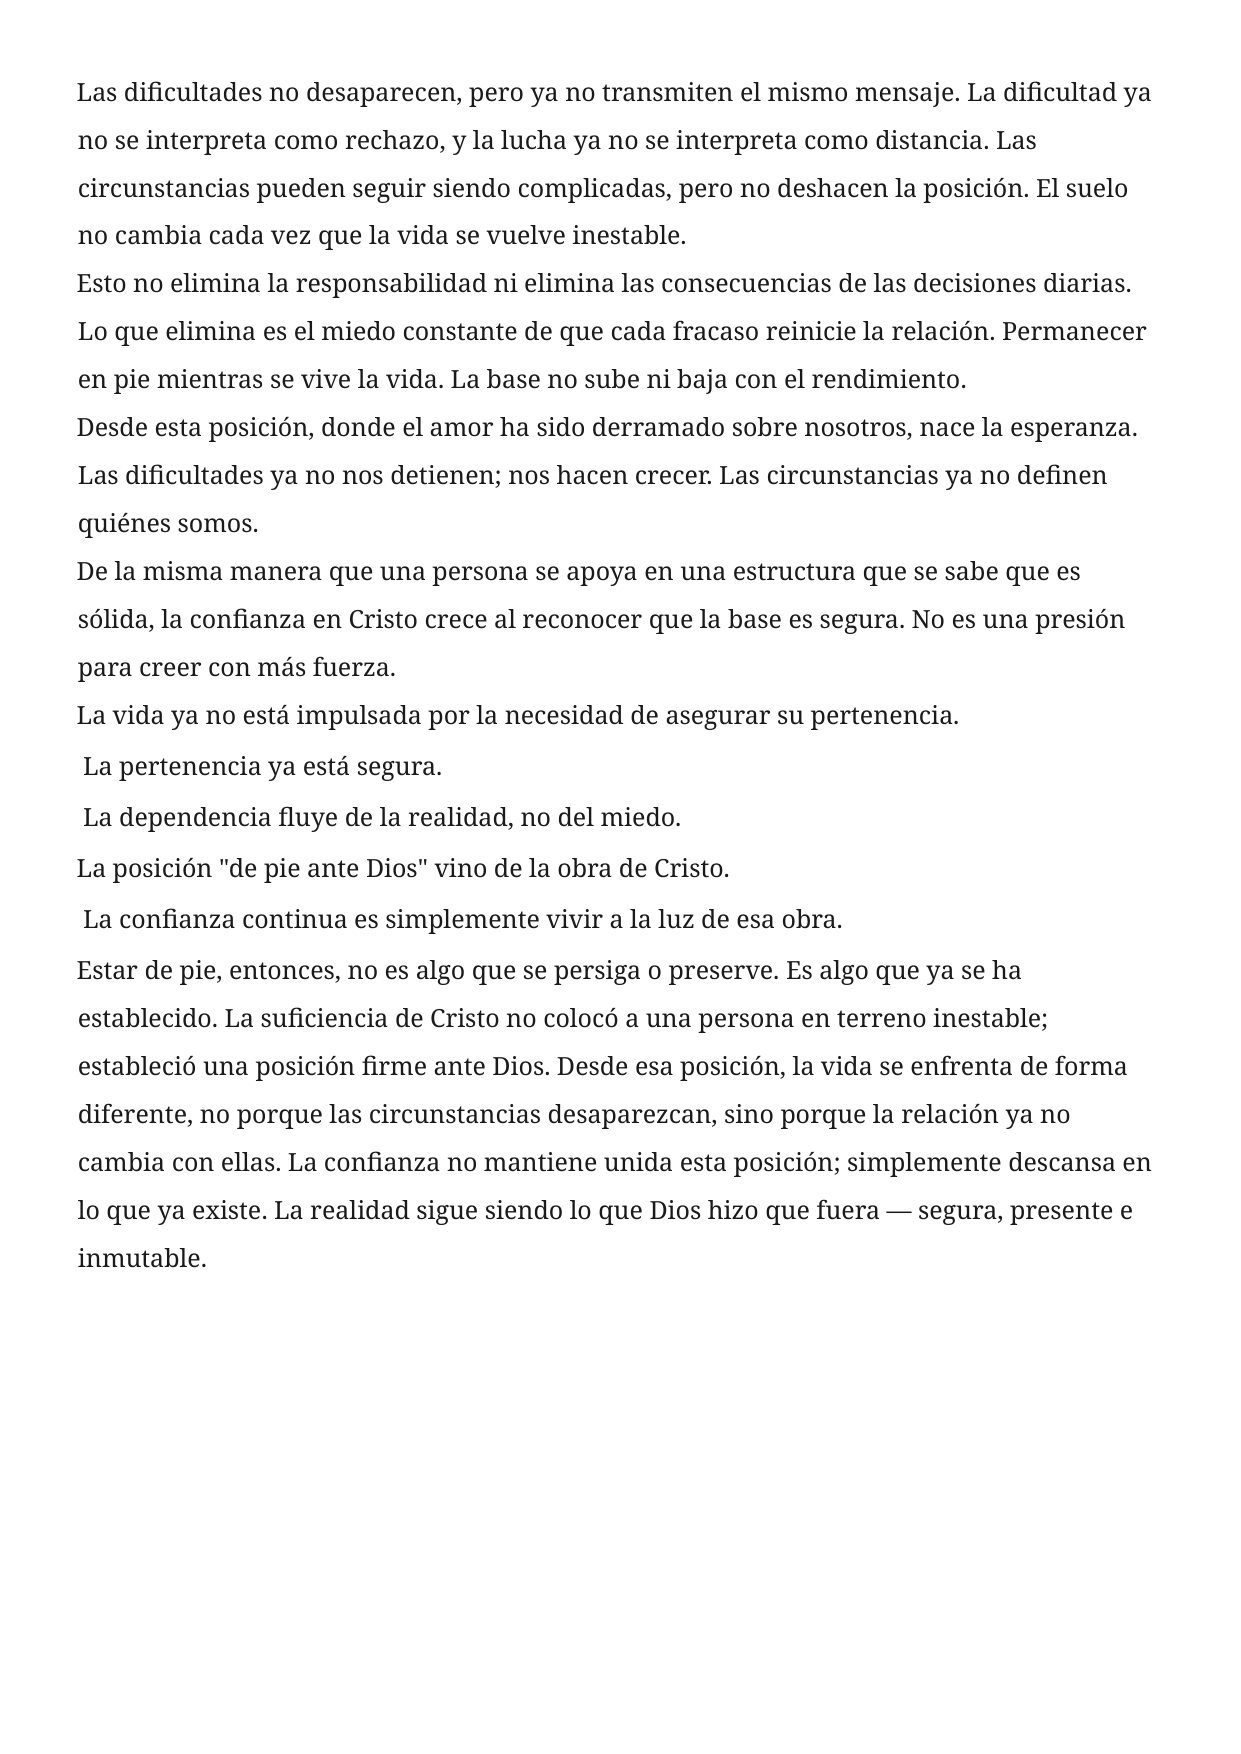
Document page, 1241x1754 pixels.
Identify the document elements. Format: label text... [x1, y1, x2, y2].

text Esto no elimina la responsabilidad ni elimina las consecuencias de las decisiones diarias. Lo que elimina es el miedo constante de que cada fracaso reinicie la relación. Permanecer en pie mientras se vive la vida. La base no sube ni baja con el rendimiento. [76, 265, 1163, 396]
text La confianza continua es simplemente vivir a la luz de esa obra. [76, 902, 1163, 936]
text La posición "de pie ante Dios" vino de la obra de Cristo. [76, 851, 1163, 885]
text Desde esta posición, donde el amor ha sido derramado sobre nosotros, nace la esperanza. Las dificultades ya no nos detienen; nos hacen crecer. Las circunstancias ya no definen quiénes somos. [76, 409, 1163, 539]
text La pertenencia ya está segura. [76, 749, 1163, 783]
text Estar de pie, entonces, no es algo que se persiga o preserve. Es algo que ya se ha establecido. La suficiencia de Cristo no colocó a una persona en terreno inestable; estableció una posición firme ante Dios. Desde esa posición, la vida se enfrenta de forma diferente, no porque las circunstancias desaparezcan, sino porque la relación ya no cambia con ellas. La confianza no mantiene unida esta posición; simplemente descansa en lo que ya existe. La realidad sigue siendo lo que Dios hizo que fuera — segura, presente e inmutable. [76, 953, 1163, 1275]
text Las dificultades no desaparecen, pero ya no transmiten el mismo mensaje. La dificultad ya no se interpreta como rechazo, y la lucha ya no se interpreta como distancia. Las circunstancias pueden seguir siendo complicadas, pero no deshacen la posición. El suelo no cambia cada vez que la vida se vuelve inestable. [76, 75, 1163, 252]
text La dependencia fluye de la realidad, no del miedo. [76, 800, 1163, 834]
text De la misma manera que una persona se apoya en una estructura que se sabe que es sólida, la confianza en Cristo crece al reconocer que la base es segura. No es una presión para creer con más fuerza. [76, 553, 1163, 684]
text La vida ya no está impulsada por la necesidad de asegurar su pertenencia. [76, 698, 1163, 732]
